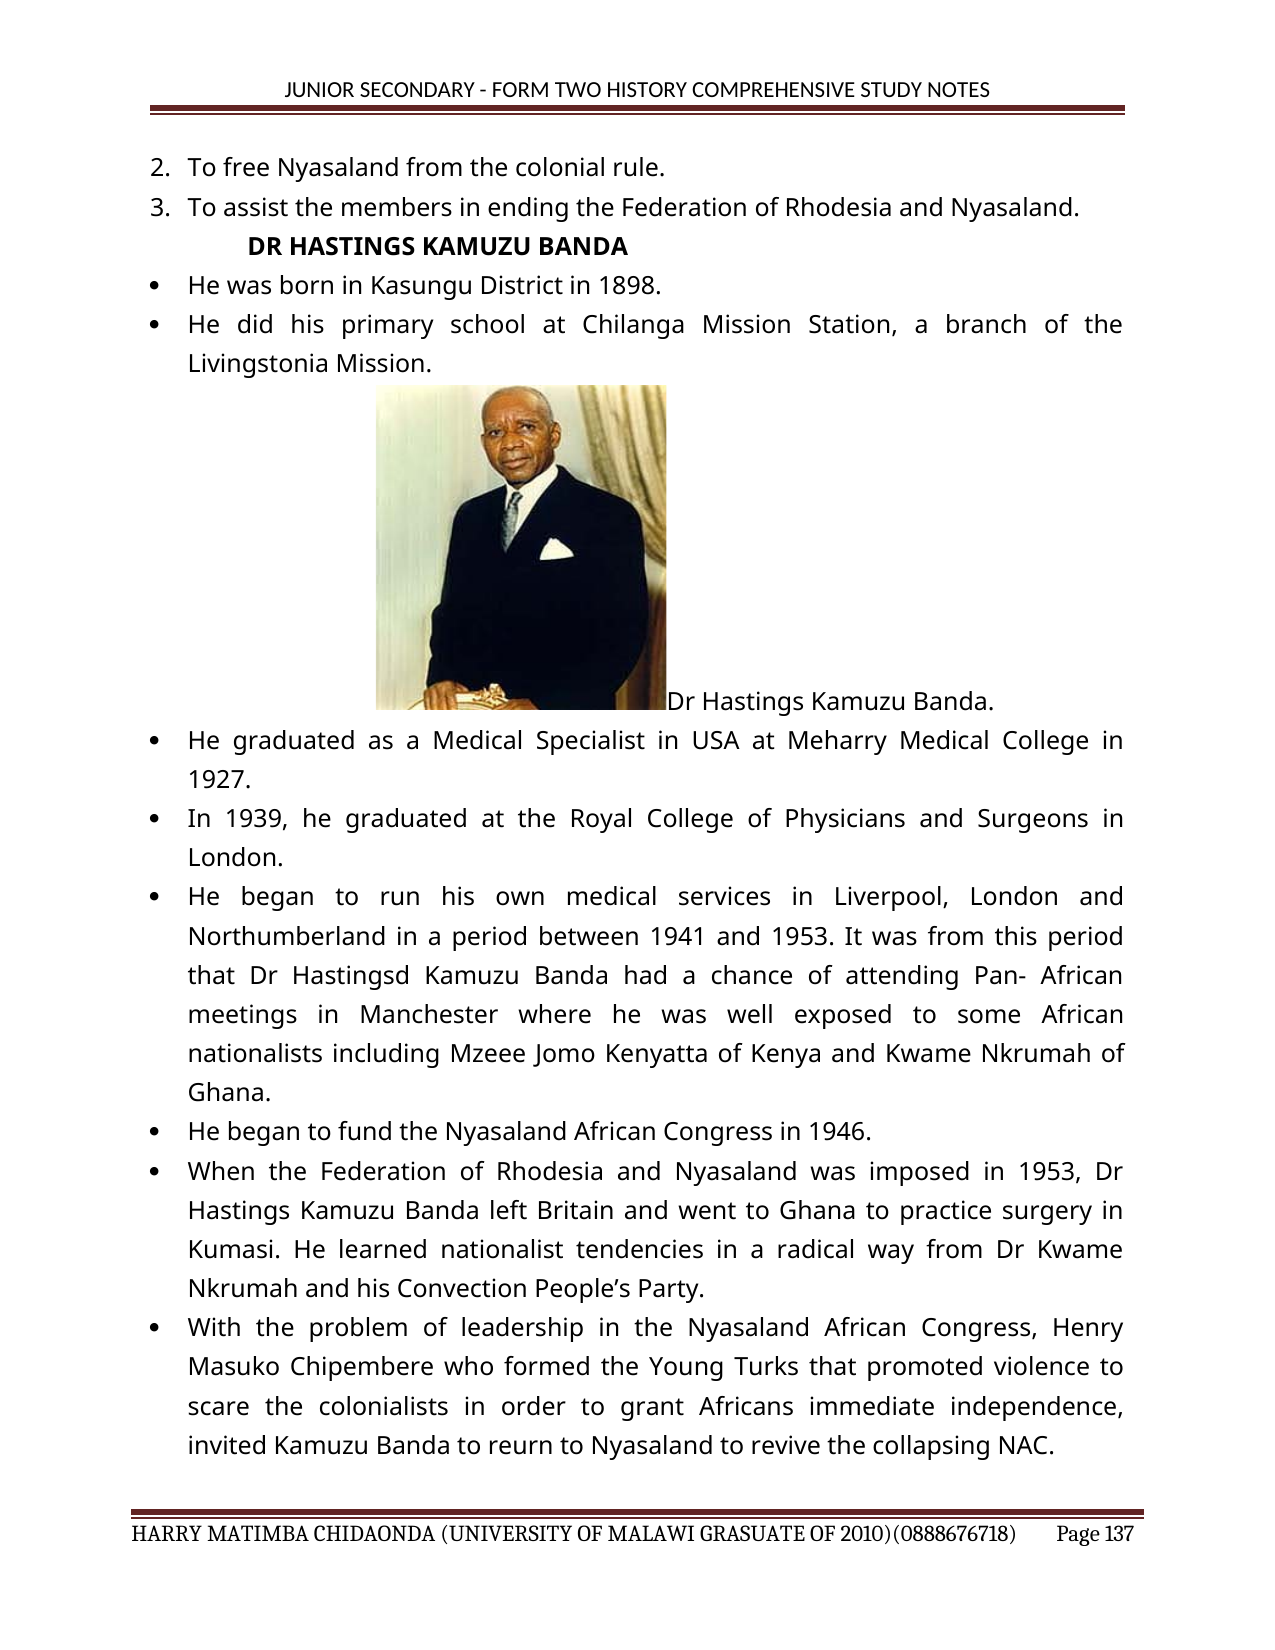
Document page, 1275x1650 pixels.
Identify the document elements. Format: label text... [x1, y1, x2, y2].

list To assist the members in ending the Federation of Rhodesia and Nyasaland. [150, 189, 1125, 223]
text DR HASTINGS KAMUZU BANDA [150, 228, 1125, 262]
list He did his primary school at Chilanga Mission Station, a branch of the Livingstonia Mission. [150, 307, 1125, 380]
list In 1939, he graduated at the Royal College of Physicians and Surgeons in London. [150, 801, 1125, 874]
list To free Nyasaland from the colonial rule. [150, 150, 1125, 184]
list He graduated as a Medical Specialist in USA at Meharry Medical College in 1927. [150, 722, 1125, 796]
picture [375, 385, 667, 710]
list With the problem of leadership in the Nyasaland African Congress, Henry Masuko Chipembere who formed the Young Turks that promoted violence to scare the colonialists in order to grant Africans immediate independence, invited Kamuzu Banda to reurn to Nyasaland to revive the collapsing NAC. [150, 1310, 1125, 1461]
list He began to run his own medical services in Liverpool, London and Northumberland in a period between 1941 and 1953. It was from this period that Dr Hastingsd Kamuzu Banda had a chance of attending Pan- African meetings in Manchester where he was well exposed to some African nationalists including Mzeee Jomo Kenyatta of Kenya and Kwame Nkrumah of Ghana. [150, 879, 1125, 1109]
list He began to fund the Nyasaland African Congress in 1946. [150, 1114, 1125, 1148]
list When the Federation of Rhodesia and Nyasaland was imposed in 1953, Dr Hastings Kamuzu Banda left Britain and went to Ghana to practice surgery in Kumasi. He learned nationalist tendencies in a radical way from Dr Kwame Nkrumah and his Convection People’s Party. [150, 1153, 1125, 1305]
list He was born in Kasungu District in 1898. [150, 267, 1125, 302]
